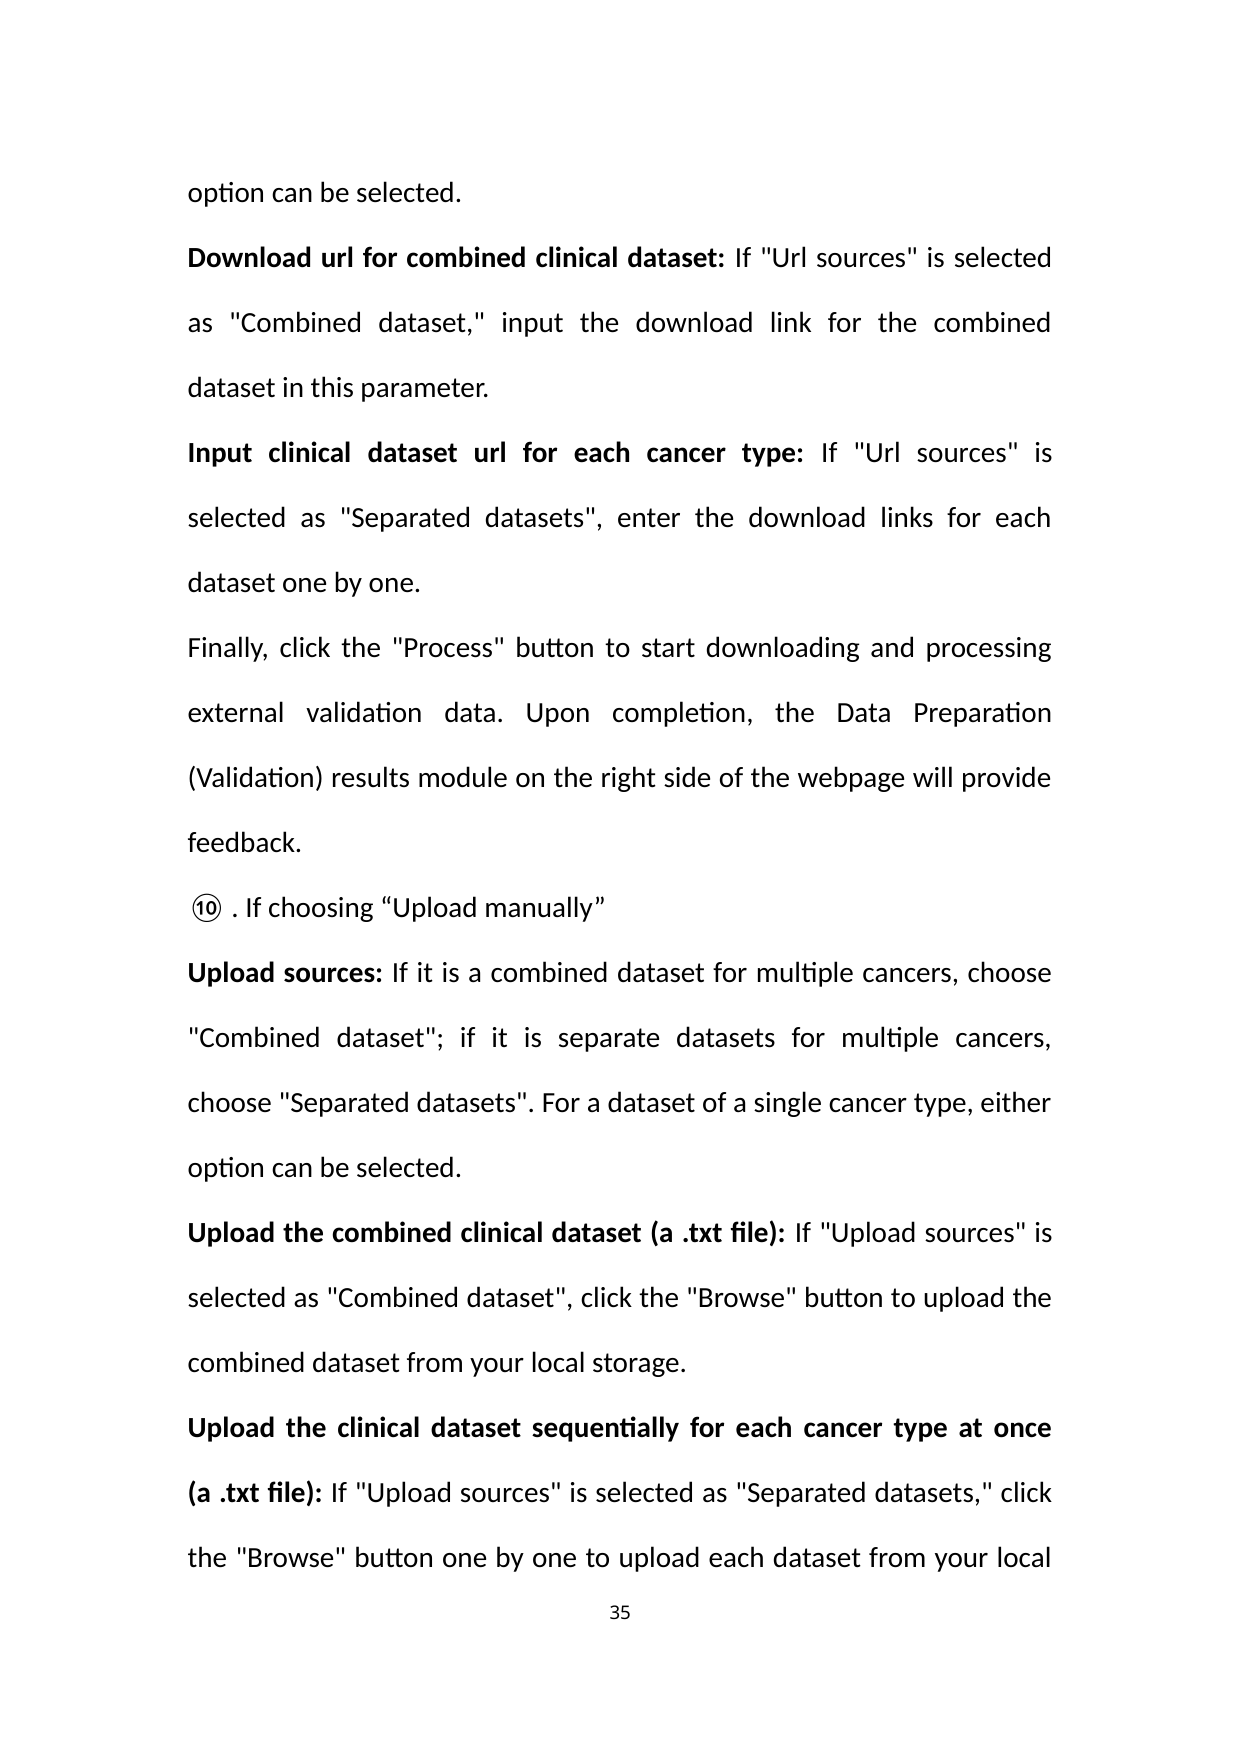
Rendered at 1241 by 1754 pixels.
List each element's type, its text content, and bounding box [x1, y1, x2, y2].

list . If choosing “Upload manually” [187, 875, 1053, 940]
text Upload the combined clinical dataset (a .txt file): If "Upload sources" is selected as "Combined dataset", click the "Browse" button to upload the combined dataset from your local storage. [187, 1200, 1053, 1395]
text Finally, click the "Process" button to start downloading and processing external validation data. Upon completion, the Data Preparation (Validation) results module on the right side of the webpage will provide feedback. [187, 615, 1053, 875]
text Input clinical dataset url for each cancer type: If "Url sources" is selected as "Separated datasets", enter the download links for each dataset one by one. [187, 420, 1053, 615]
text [187, 160, 1053, 225]
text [187, 1395, 1053, 1590]
text Upload sources: If it is a combined dataset for multiple cancers, choose "Combined dataset"; if it is separate datasets for multiple cancers, choose "Separated datasets". For a dataset of a single cancer type, either option can be selected. [187, 940, 1053, 1200]
text Download url for combined clinical dataset: If "Url sources" is selected as "Combined dataset," input the download link for the combined dataset in this parameter. [187, 225, 1053, 420]
